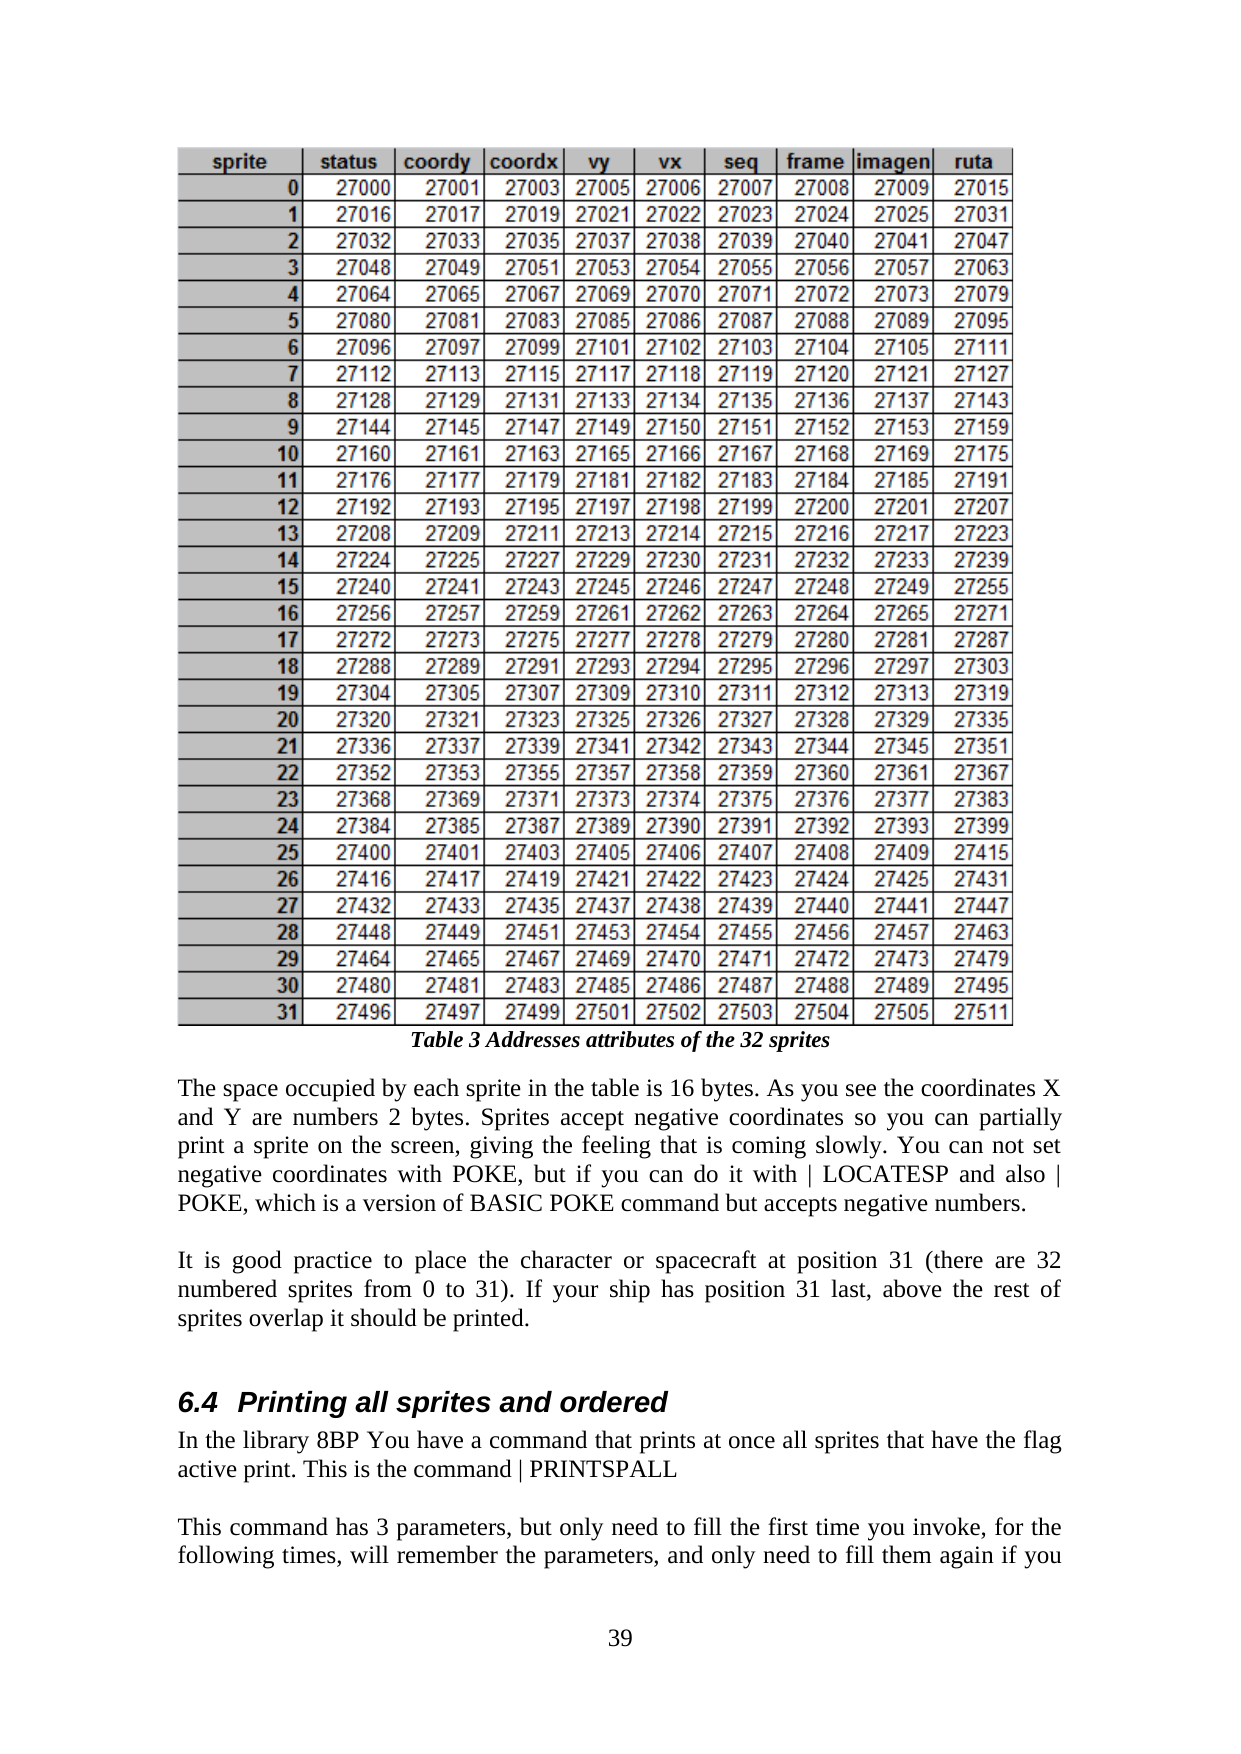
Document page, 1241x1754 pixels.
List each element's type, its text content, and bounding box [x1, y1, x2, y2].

text The space occupied by each sprite in the table is 16 bytes. As you see the coordinates X and Y are numbers 2 bytes. Sprites accept negative coordinates so you can partially print a sprite on the screen, giving the feeling that is coming slowly. You can not set negative coordinates with POKE, but if you can do it with | LOCATESP and also | POKE, which is a version of BASIC POKE command but accepts negative numbers. [177, 1073, 1063, 1217]
text It is good practice to place the character or spacecraft at position 31 (there are 32 numbered sprites from 0 to 31). If your ship has position 31 last, above the rest of sprites overlap it should be printed. [177, 1246, 1063, 1332]
subtitle Printing all sprites and ordered [177, 1386, 1063, 1419]
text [177, 1512, 1063, 1569]
text Table 3 Addresses attributes of the 32 sprites [177, 1026, 1063, 1052]
picture [177, 147, 1014, 1026]
text In the library 8BP You have a command that prints at once all sprites that have the flag active print. This is the command | PRINTSPALL [177, 1425, 1063, 1483]
